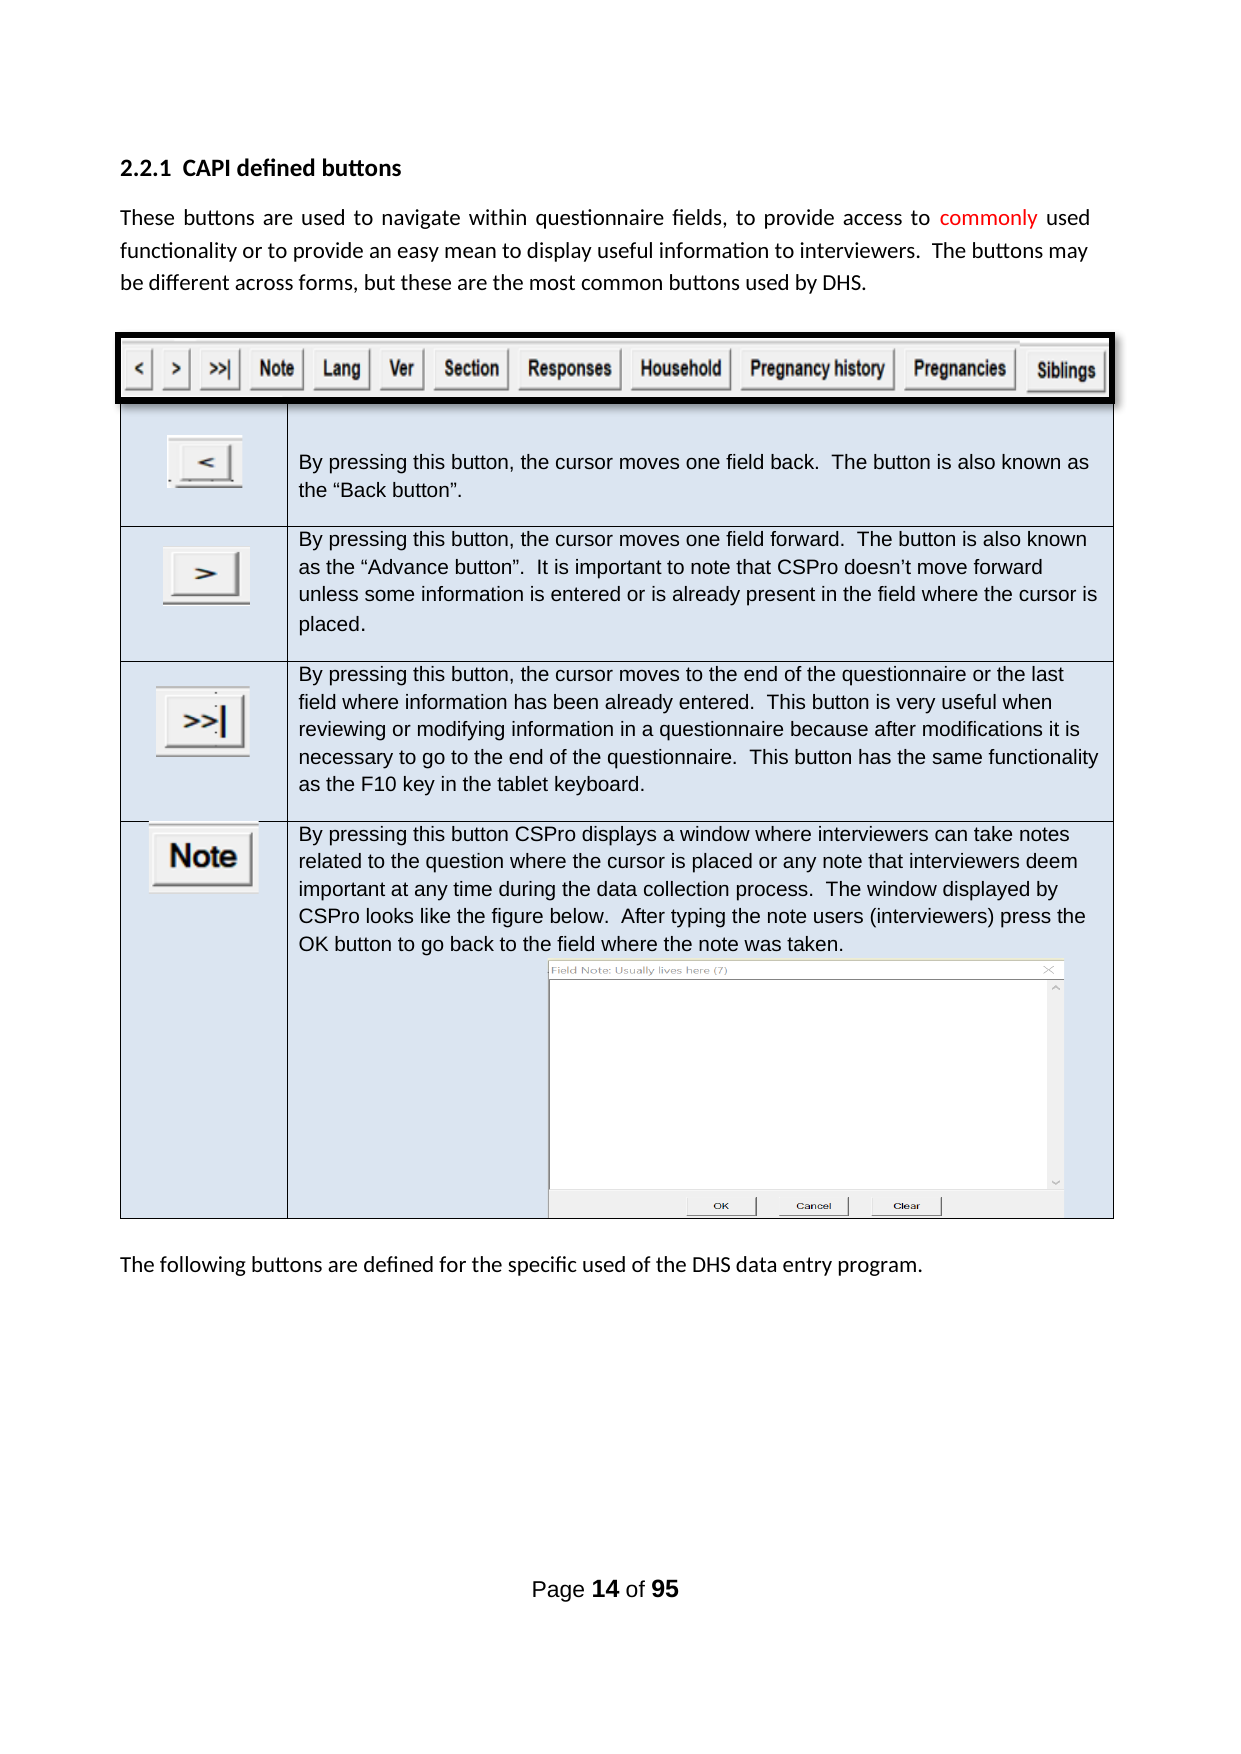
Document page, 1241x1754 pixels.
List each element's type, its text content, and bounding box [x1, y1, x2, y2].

picture [121, 338, 1109, 397]
picture [547, 958, 1065, 1218]
subtitle 2.2.1 CAPI defined buttons [120, 152, 1090, 183]
table_cell By pressing this button, the cursor moves to the end of the questionnaire or the last field where information has been already entered. This button is very useful when reviewing or modifying information in a questionnaire because after modifications it is necessary to go to the end of the questionnaire. This button has the same functionality as the F10 key in the tablet keyboard. [288, 662, 1113, 821]
picture [156, 686, 250, 757]
table_cell [121, 822, 287, 1218]
table_cell By pressing this button, the cursor moves one field forward. The button is also known as the “Advance button”. It is important to note that CSPro doesn’t move forward unless some information is entered or is already present in the field where the cursor is placed. [288, 527, 1113, 661]
table_cell By pressing this button CSPro displays a window where interviewers can take notes related to the question where the cursor is placed or any note that interviewers deem important at any time during the data collection process. The window displayed by CSPro looks like the figure below. After typing the note users (interviewers) press the OK button to go back to the field where the note was taken. [288, 822, 1113, 1218]
text These buttons are used to navigate within questionnaire fields, to provide access to commonly used functionality or to provide an easy mean to display useful information to interviewers. The buttons may be different across forms, but these are the most common buttons used by DHS. [120, 203, 1090, 296]
text The following buttons are defined for the specific used of the DHS data entry program. [120, 1250, 1090, 1278]
picture [163, 546, 250, 606]
table_cell [121, 527, 287, 661]
table_cell [121, 662, 287, 821]
picture [148, 821, 259, 894]
table_cell [121, 414, 287, 526]
table_cell By pressing this button, the cursor moves one field back. The button is also known as the “Back button”. [288, 414, 1113, 526]
